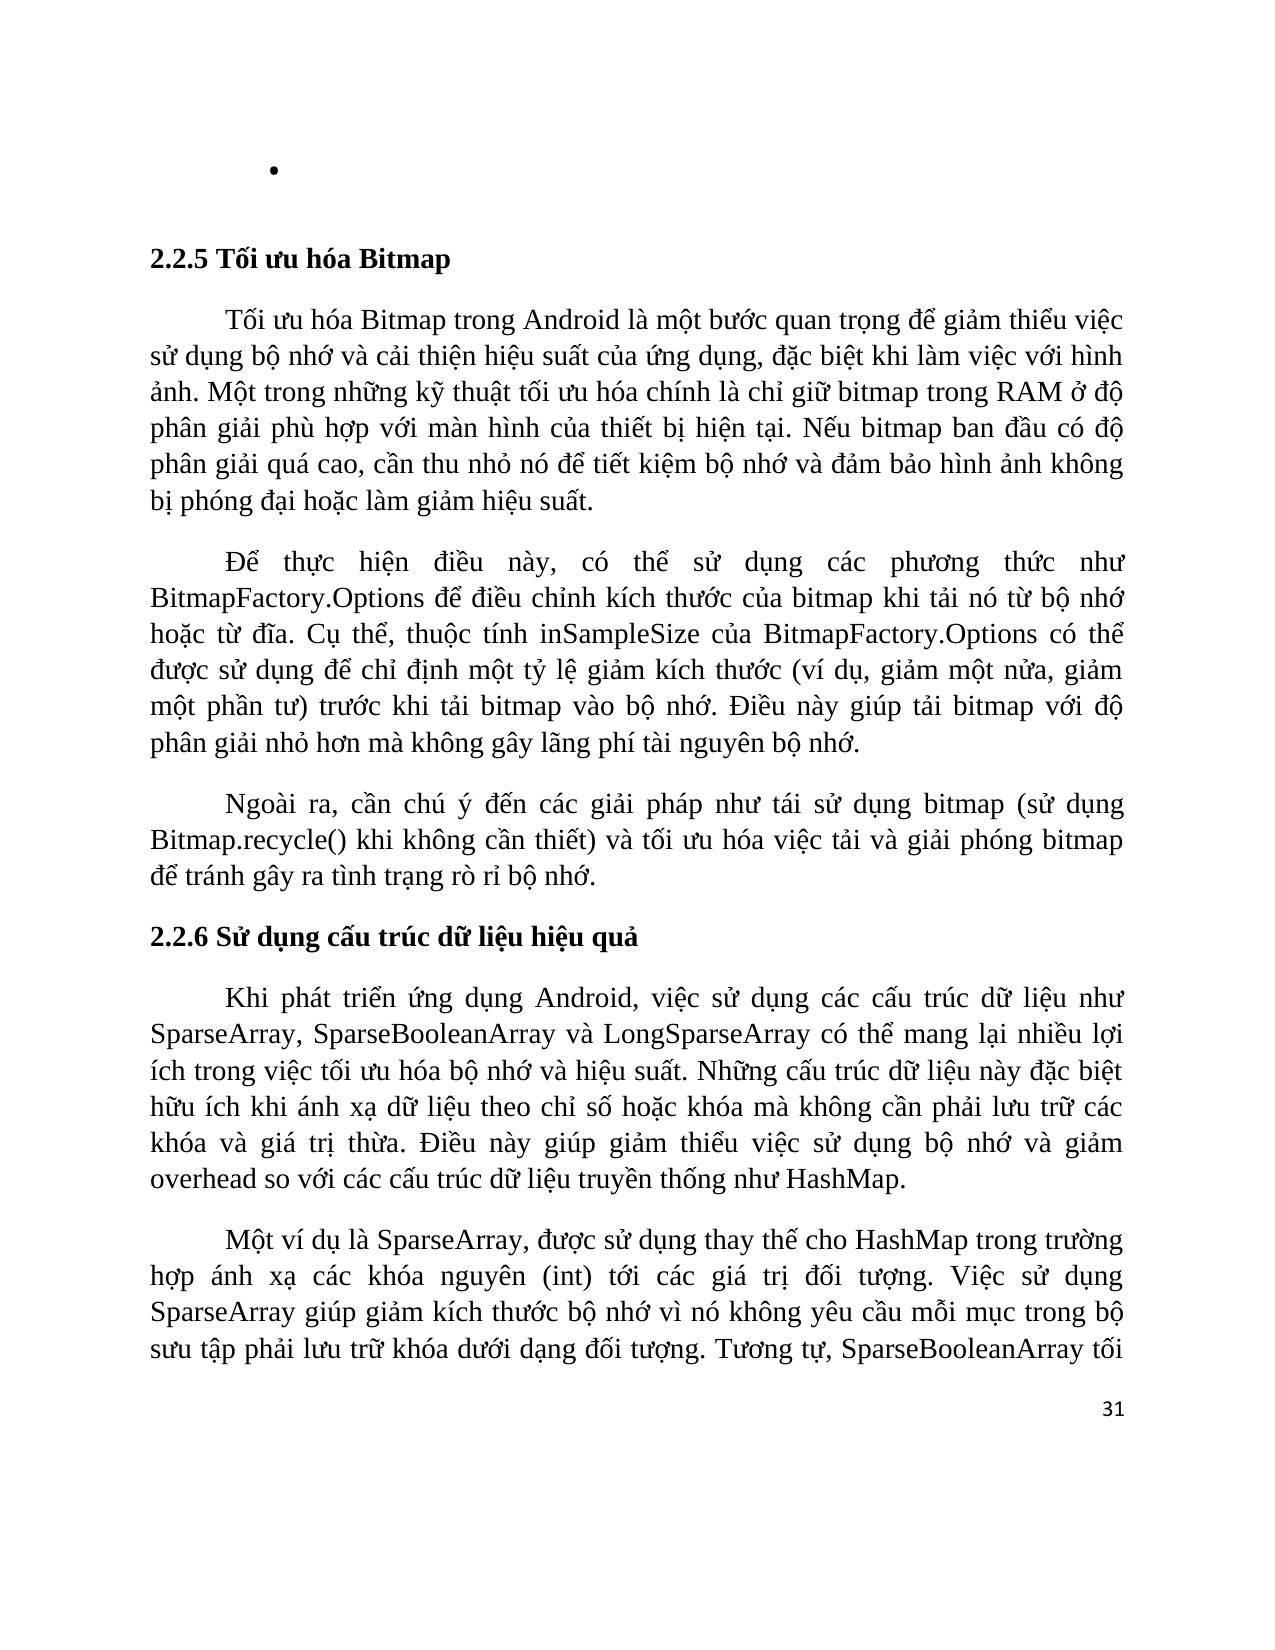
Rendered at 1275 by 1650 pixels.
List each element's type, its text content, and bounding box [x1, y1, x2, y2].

text Khi phát triển ứng dụng Android, việc sử dụng các cấu trúc dữ liệu như SparseArray, SparseBooleanArray và LongSparseArray có thể mang lại nhiều lợi ích trong việc tối ưu hóa bộ nhớ và hiệu suất. Những cấu trúc dữ liệu này đặc biệt hữu ích khi ánh xạ dữ liệu theo chỉ số hoặc khóa mà không cần phải lưu trữ các khóa và giá trị thừa. Điều này giúp giảm thiểu việc sử dụng bộ nhớ và giảm overhead so với các cấu trúc dữ liệu truyền thống như HashMap. [150, 980, 1125, 1195]
text Tối ưu hóa Bitmap trong Android là một bước quan trọng để giảm thiểu việc sử dụng bộ nhớ và cải thiện hiệu suất của ứng dụng, đặc biệt khi làm việc với hình ảnh. Một trong những kỹ thuật tối ưu hóa chính là chỉ giữ bitmap trong RAM ở độ phân giải phù hợp với màn hình của thiết bị hiện tại. Nếu bitmap ban đầu có độ phân giải quá cao, cần thu nhỏ nó để tiết kiệm bộ nhớ và đảm bảo hình ảnh không bị phóng đại hoặc làm giảm hiệu suất. [150, 302, 1125, 516]
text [150, 1222, 1125, 1364]
subtitle 2.2.6 Sử dụng cấu trúc dữ liệu hiệu quả [150, 919, 1125, 953]
text Để thực hiện điều này, có thể sử dụng các phương thức như BitmapFactory.Options để điều chỉnh kích thước của bitmap khi tải nó từ bộ nhớ hoặc từ đĩa. Cụ thể, thuộc tính inSampleSize của BitmapFactory.Options có thể được sử dụng để chỉ định một tỷ lệ giảm kích thước (ví dụ, giảm một nửa, giảm một phần tư) trước khi tải bitmap vào bộ nhớ. Điều này giúp tải bitmap với độ phân giải nhỏ hơn mà không gây lãng phí tài nguyên bộ nhớ. [150, 544, 1125, 758]
subtitle 2.2.5 Tối ưu hóa Bitmap [150, 241, 1125, 274]
text Ngoài ra, cần chú ý đến các giải pháp như tái sử dụng bitmap (sử dụng Bitmap.recycle() khi không cần thiết) và tối ưu hóa việc tải và giải phóng bitmap để tránh gây ra tình trạng rò rỉ bộ nhớ. [150, 786, 1125, 892]
